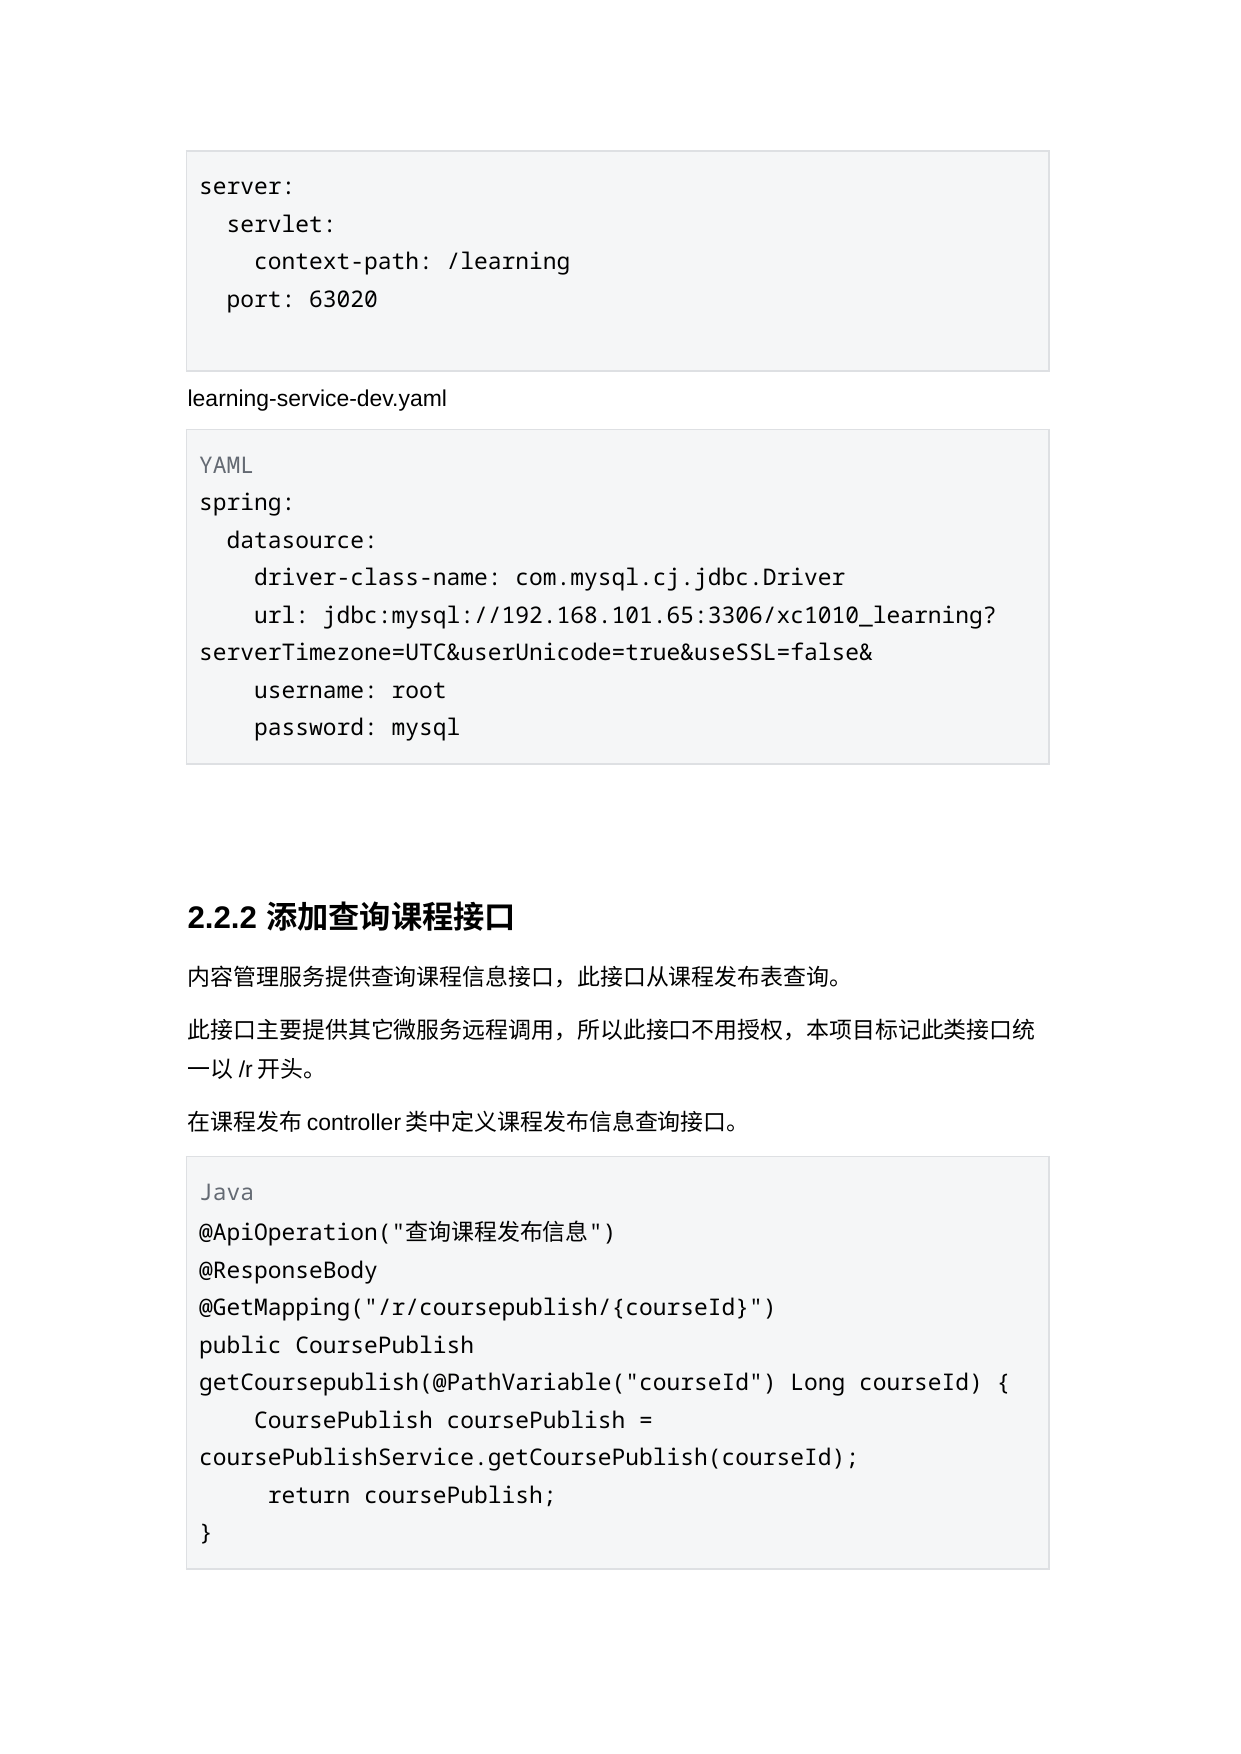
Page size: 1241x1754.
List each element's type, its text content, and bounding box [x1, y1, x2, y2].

text 在课程发布controller类中定义课程发布信息查询接口。 [187, 1103, 1053, 1137]
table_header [187, 152, 1048, 370]
table_header YAML spring: datasource: driver-class-name: com.mysql.cj.jdbc.Driver url: jdbc:mysql://192.168.101.65:3306/xc1010_learning?serverTimezone=UTC&userUnicode=true&useSSL=false& username: root password: mysql [187, 430, 1048, 763]
text 2.2.2 添加查询课程接口 [187, 892, 1053, 938]
table_header Java @ApiOperation("查询课程发布信息") @ResponseBody @GetMapping("/r/coursepublish/{courseId}") public CoursePublish getCoursepublish(@PathVariable("courseId") Long courseId) { CoursePublish coursePublish = coursePublishService.getCoursePublish(courseId); return coursePublish; } [187, 1157, 1048, 1568]
text learning-service-dev.yaml [187, 384, 1053, 411]
text 此接口主要提供其它微服务远程调用，所以此接口不用授权，本项目标记此类接口统一以 /r开头。 [187, 1011, 1053, 1084]
text 内容管理服务提供查询课程信息接口，此接口从课程发布表查询。 [187, 959, 1053, 992]
